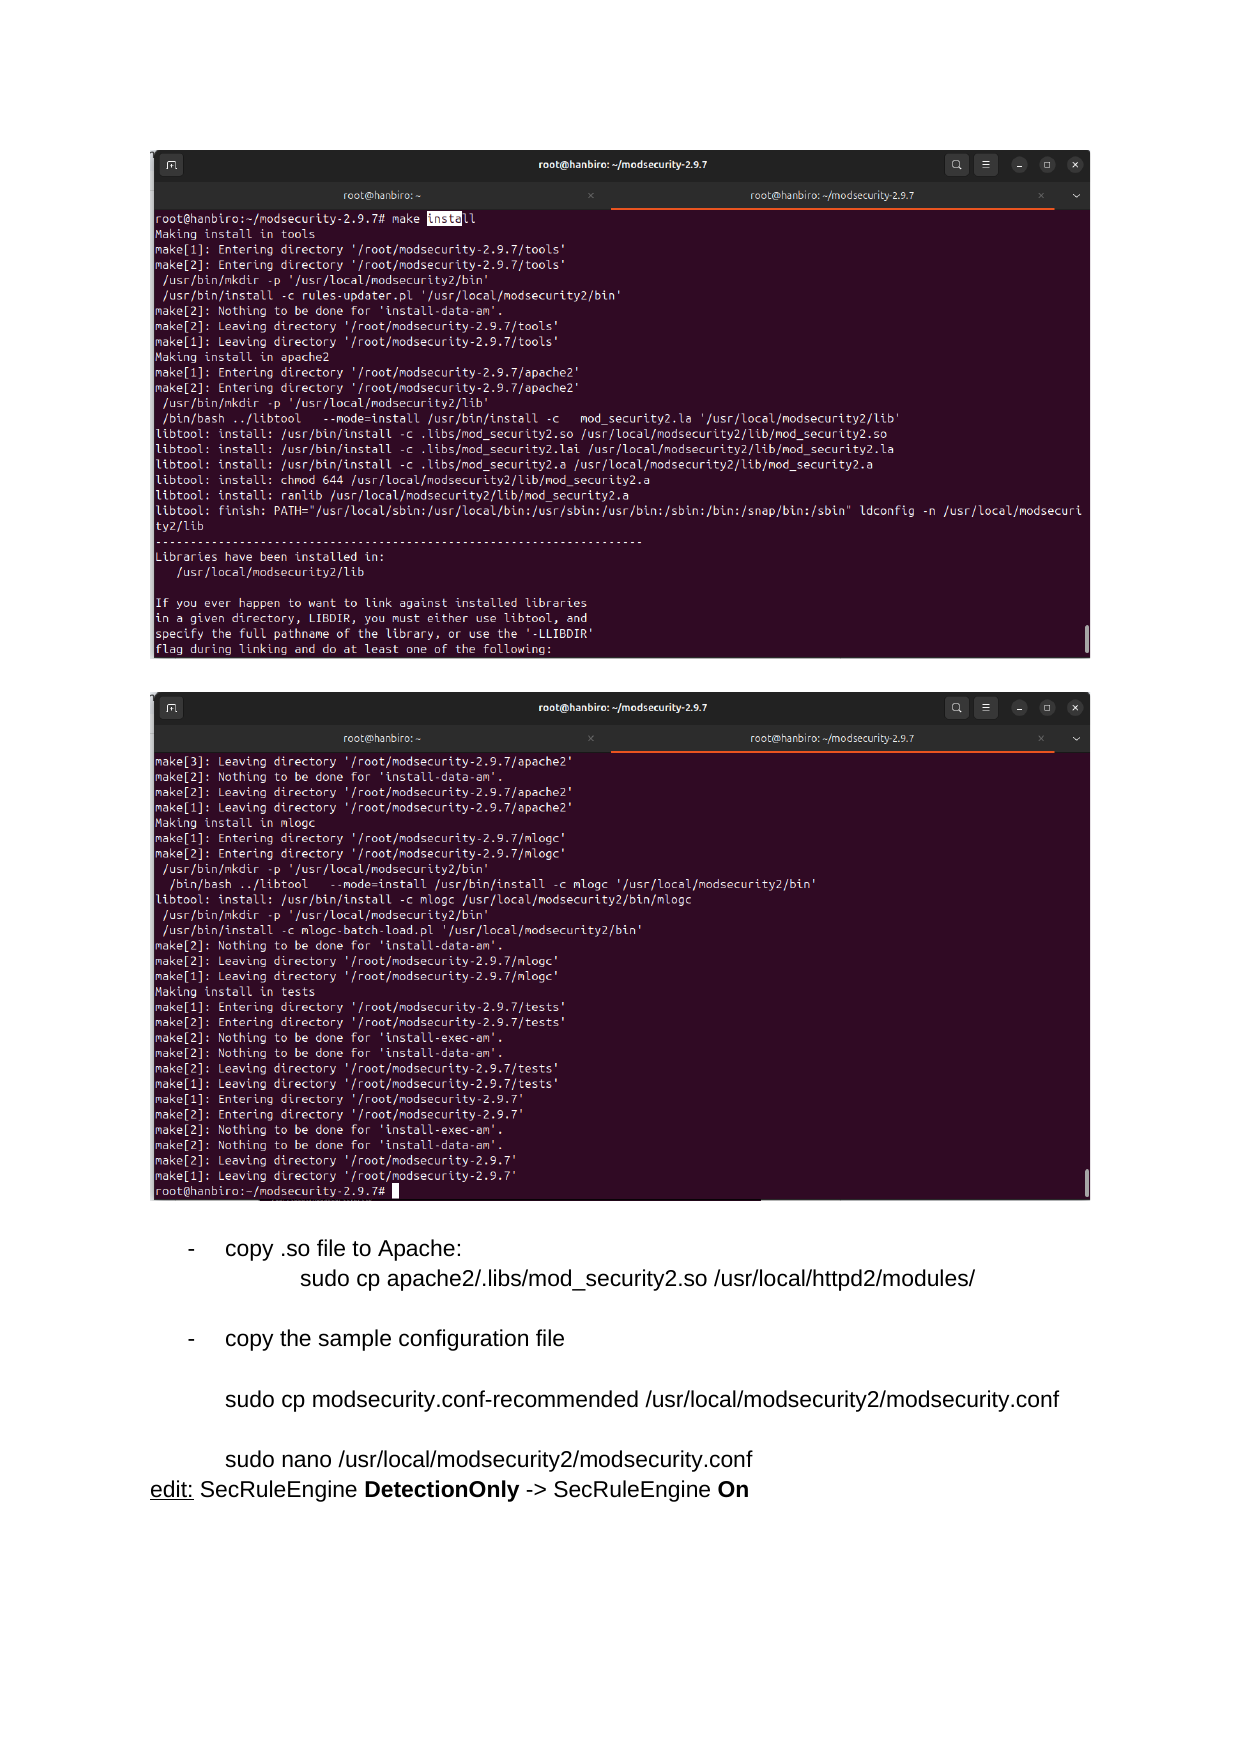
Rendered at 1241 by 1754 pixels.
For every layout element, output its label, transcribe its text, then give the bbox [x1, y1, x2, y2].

text edit: SecRuleEngine DetectionOnly -> SecRuleEngine On [150, 1476, 1090, 1503]
list copy the sample configuration file [187, 1325, 1090, 1352]
text sudo cp modsecurity.conf-recommended /usr/local/modsecurity2/modsecurity.conf [225, 1386, 1090, 1412]
list copy .so file to Apache: [187, 1235, 1090, 1261]
text sudo nano /usr/local/modsecurity2/modsecurity.conf [150, 1446, 1090, 1473]
picture [150, 150, 1091, 659]
picture [150, 692, 1091, 1201]
text sudo cp apache2/.libs/mod_security2.so /usr/local/httpd2/modules/ [225, 1265, 1090, 1291]
